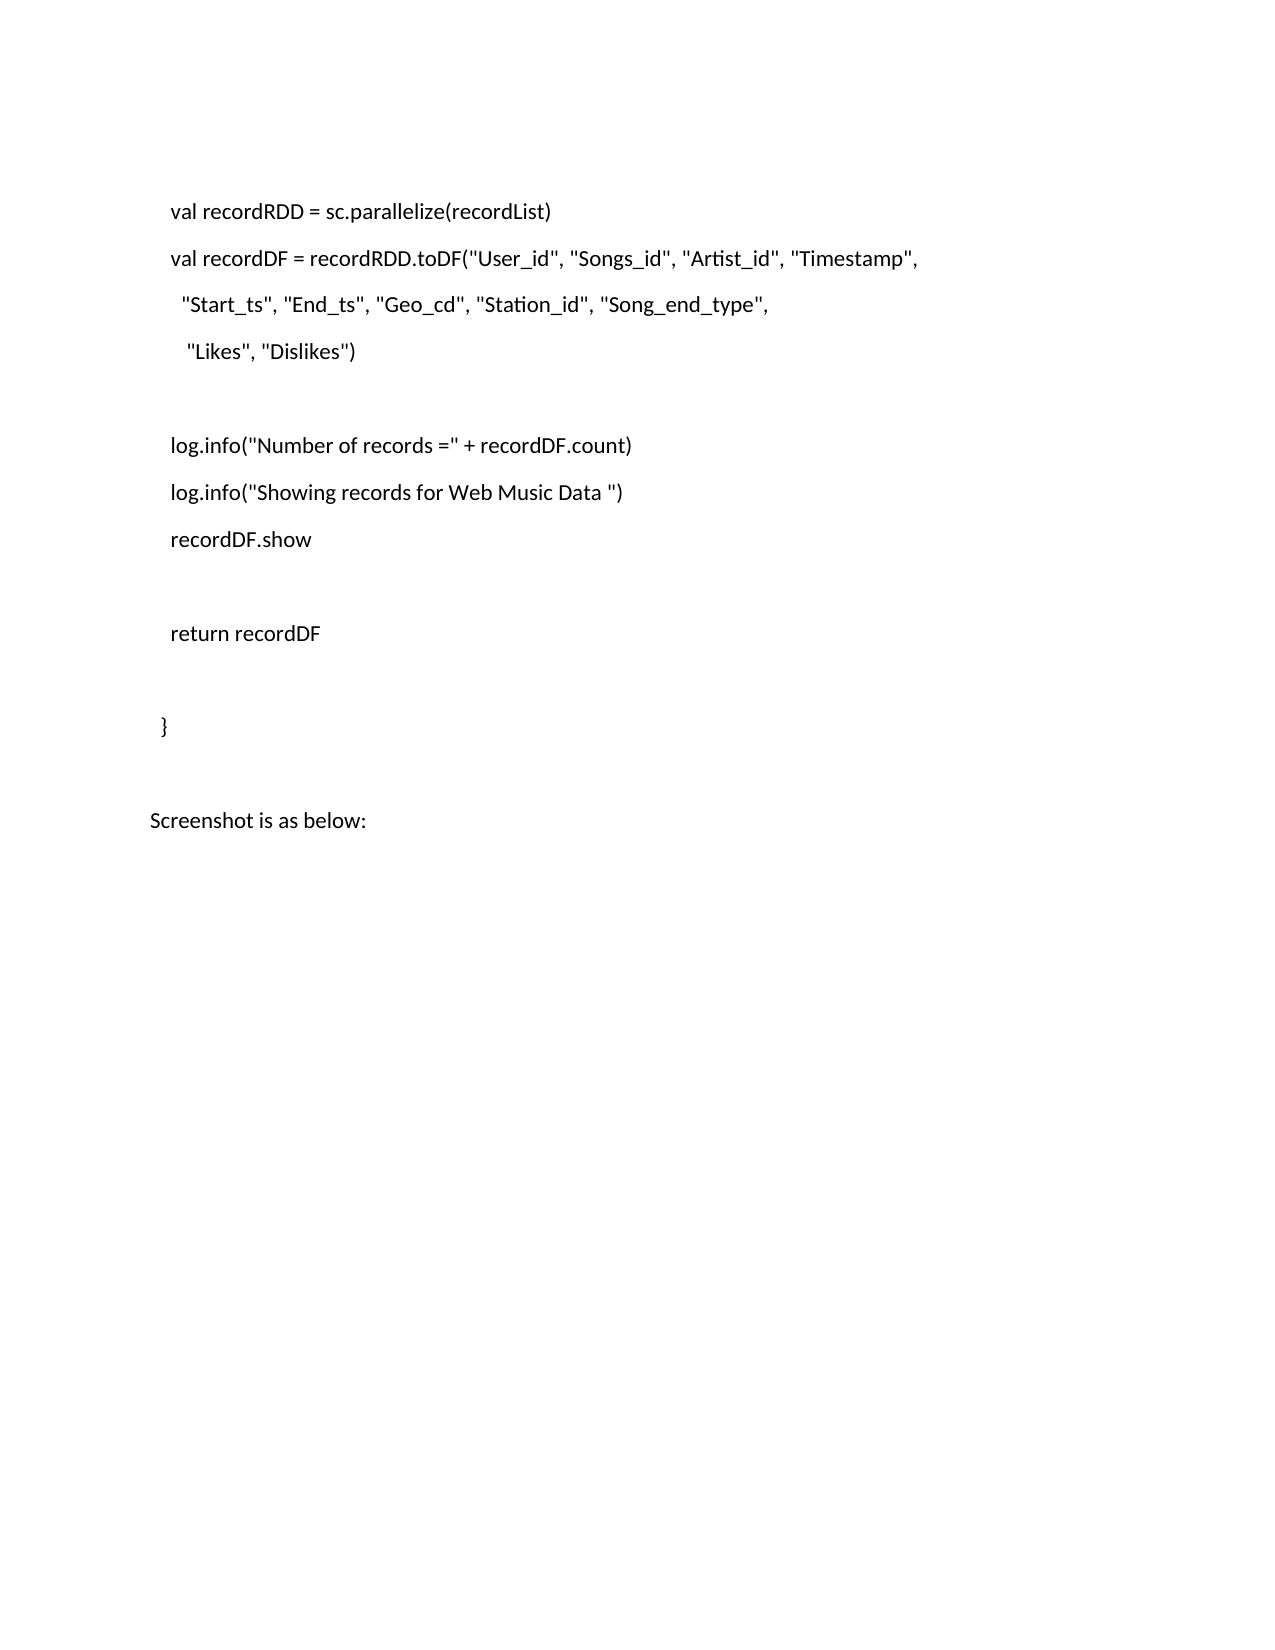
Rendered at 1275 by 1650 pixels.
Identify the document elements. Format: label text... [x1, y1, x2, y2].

text return recordDF [150, 619, 1125, 647]
text log.info("Number of records =" + recordDF.count) [150, 431, 1125, 459]
text "Likes", "Dislikes") [150, 337, 1125, 366]
text "Start_ts", "End_ts", "Geo_cd", "Station_id", "Song_end_type", [150, 291, 1125, 319]
text } [150, 712, 1125, 741]
text log.info("Showing records for Web Music Data ") [150, 478, 1125, 506]
text recordDF.show [150, 525, 1125, 553]
text Screenshot is as below: [150, 806, 1125, 834]
text val recordDF = recordRDD.toDF("User_id", "Songs_id", "Artist_id", "Timestamp", [150, 244, 1125, 272]
text val recordRDD = sc.parallelize(recordList) [150, 197, 1125, 225]
